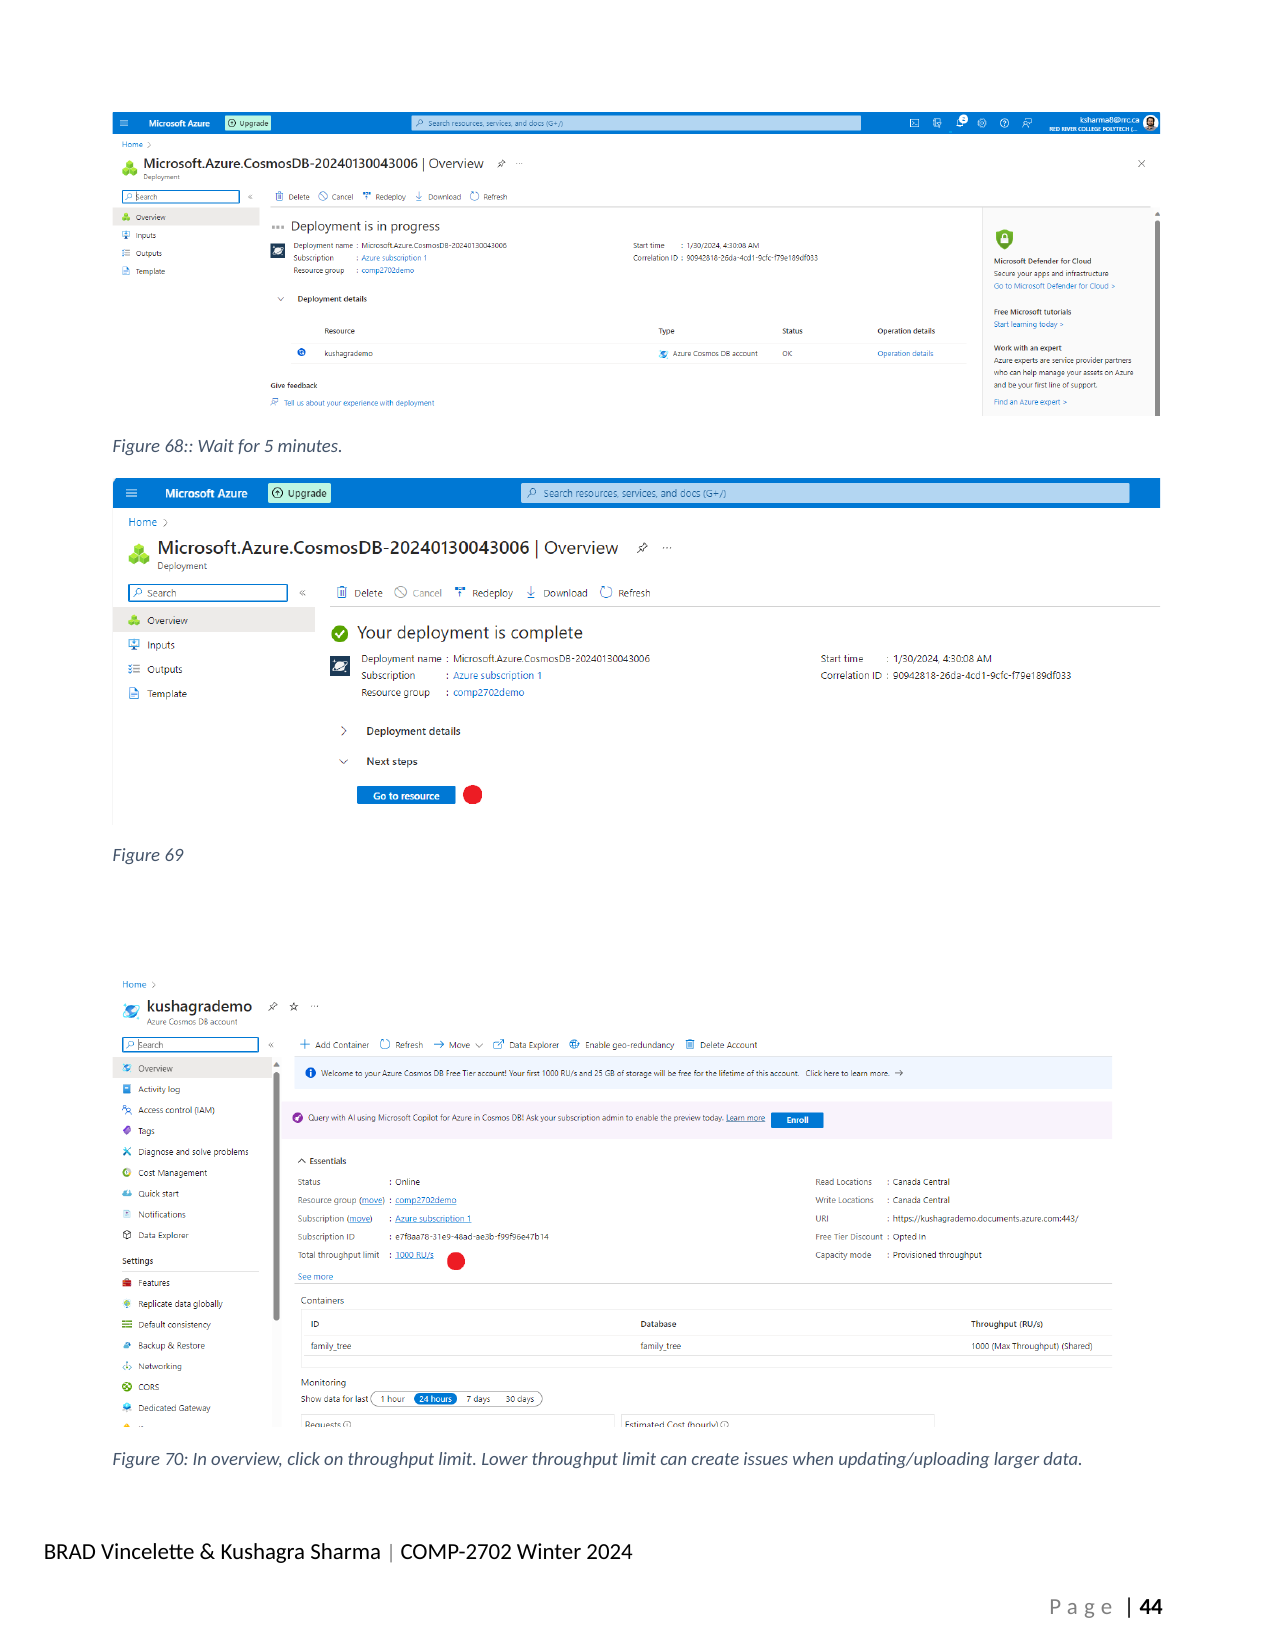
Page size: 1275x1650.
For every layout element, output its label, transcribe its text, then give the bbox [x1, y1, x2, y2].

picture [112, 974, 1113, 1427]
picture [112, 112, 1161, 416]
text Figure [112, 843, 1162, 866]
picture [112, 478, 1161, 825]
text Figure : In overview, click on throughput limit. Lower throughput limit can create issues when updating/uploading larger data. [112, 1448, 1162, 1471]
text Figure :: Wait for 5 minutes. [112, 435, 1162, 458]
